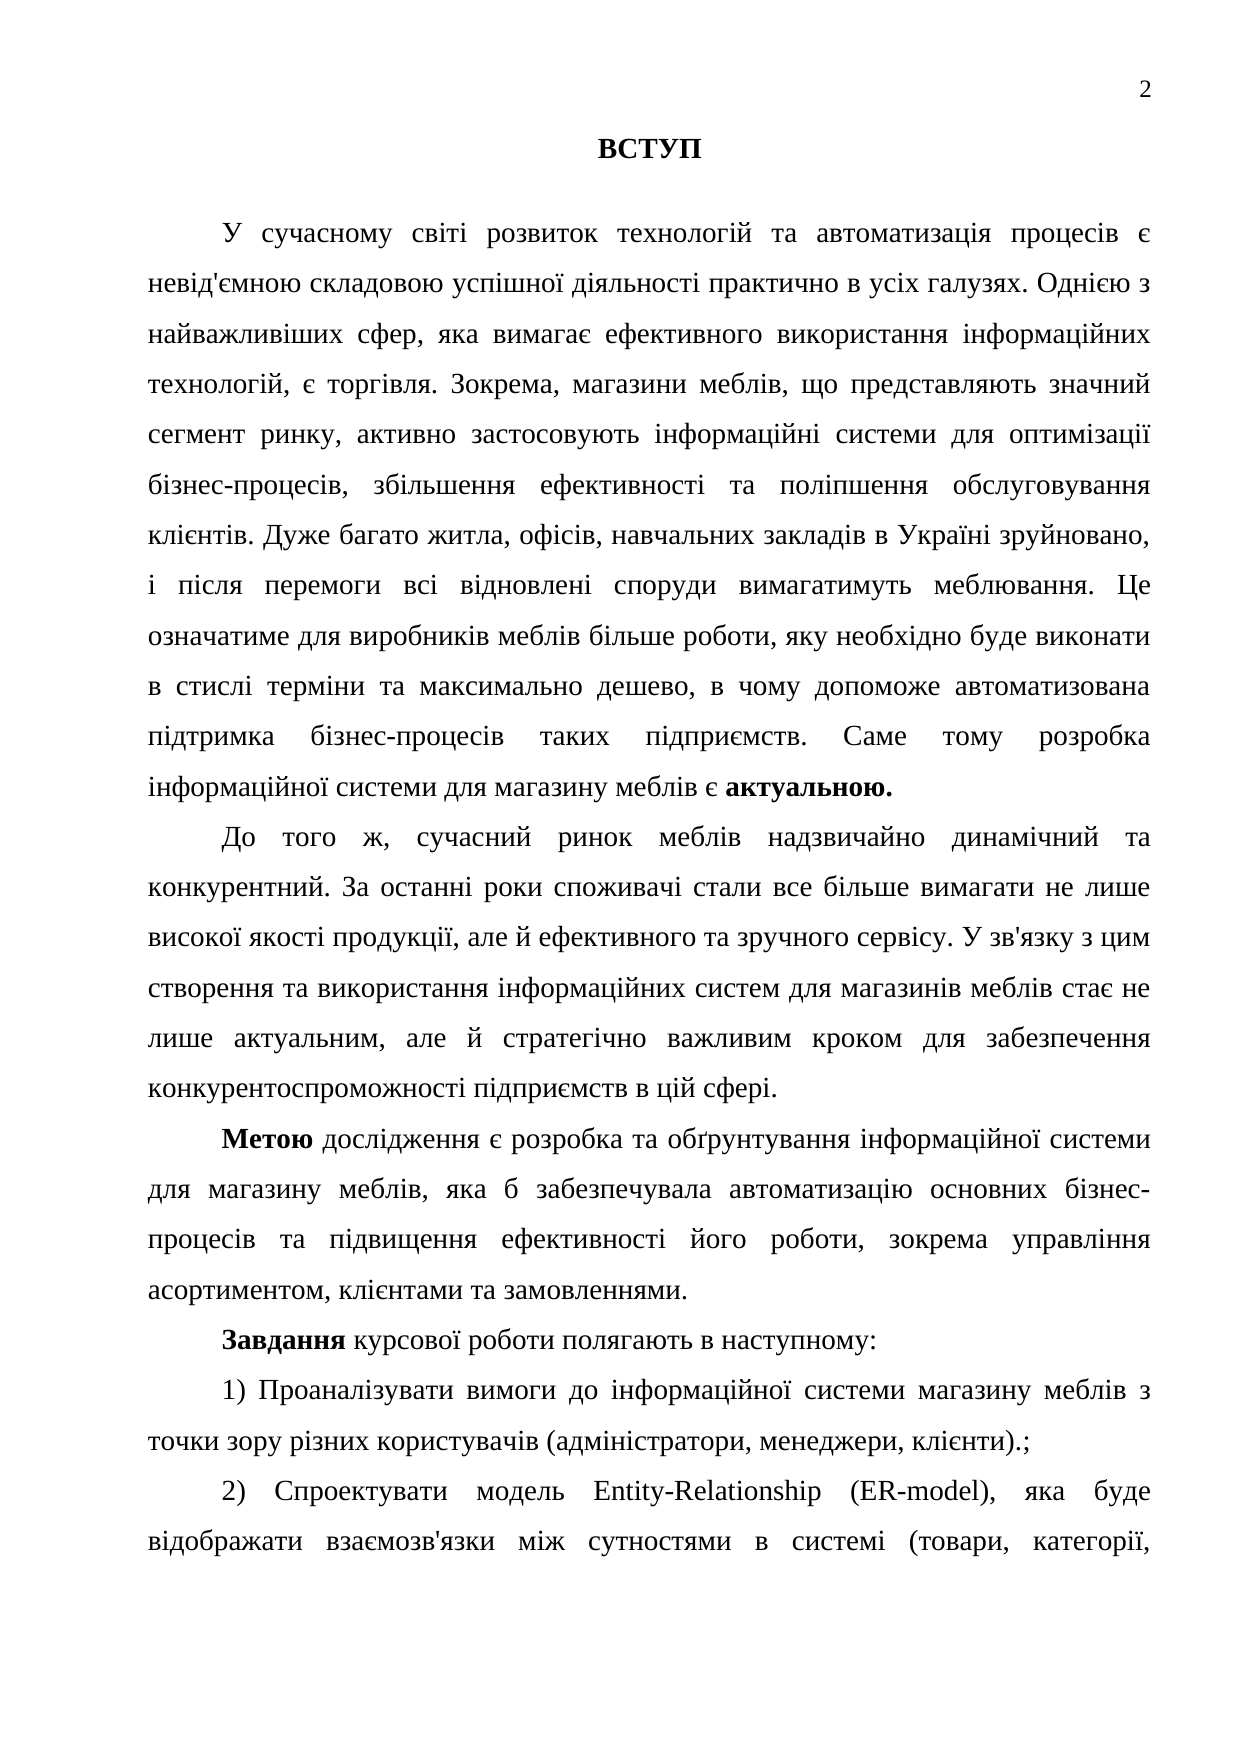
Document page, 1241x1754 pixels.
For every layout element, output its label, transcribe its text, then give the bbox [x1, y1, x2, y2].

text ВСТУП [148, 131, 1152, 165]
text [148, 1473, 1152, 1557]
text До того ж, сучасний ринок меблів надзвичайно динамічний та конкурентний. За останні роки споживачі стали все більше вимагати не лише високої якості продукції, але й ефективного та зручного сервісу. У зв'язку з цим створення та використання інформаційних систем для магазинів меблів стає не лише актуальним, але й стратегічно важливим кроком для забезпечення конкурентоспроможності підприємств в цій сфері. [148, 819, 1152, 1104]
text Метою дослідження є розробка та обґрунтування інформаційної системи для магазину меблів, яка б забезпечувала автоматизацію основних бізнес-процесів та підвищення ефективності його роботи, зокрема управління асортиментом, клієнтами та замовленнями. [148, 1121, 1152, 1305]
text У сучасному світі розвиток технологій та автоматизація процесів є невід'ємною складовою успішної діяльності практично в усіх галузях. Однією з найважливіших сфер, яка вимагає ефективного використання інформаційних технологій, є торгівля. Зокрема, магазини меблів, що представляють значний сегмент ринку, активно застосовують інформаційні системи для оптимізації бізнес-процесів, збільшення ефективності та поліпшення обслуговування клієнтів. Дуже багато житла, офісів, навчальних закладів в Україні зруйновано, і після перемоги всі відновлені споруди вимагатимуть меблювання. Це означатиме для виробників меблів більше роботи, яку необхідно буде виконати в стислі терміни та максимально дешево, в чому допоможе автоматизована підтримка бізнес-процесів таких підприємств. Саме тому розробка інформаційної системи для магазину меблів є актуальною. [148, 215, 1152, 802]
text Завдання курсової роботи полягають в наступному: [148, 1322, 1152, 1356]
text 1) Проаналізувати вимоги до інформаційної системи магазину меблів з точки зору різних користувачів (адміністратори, менеджери, клієнти).; [148, 1372, 1152, 1456]
